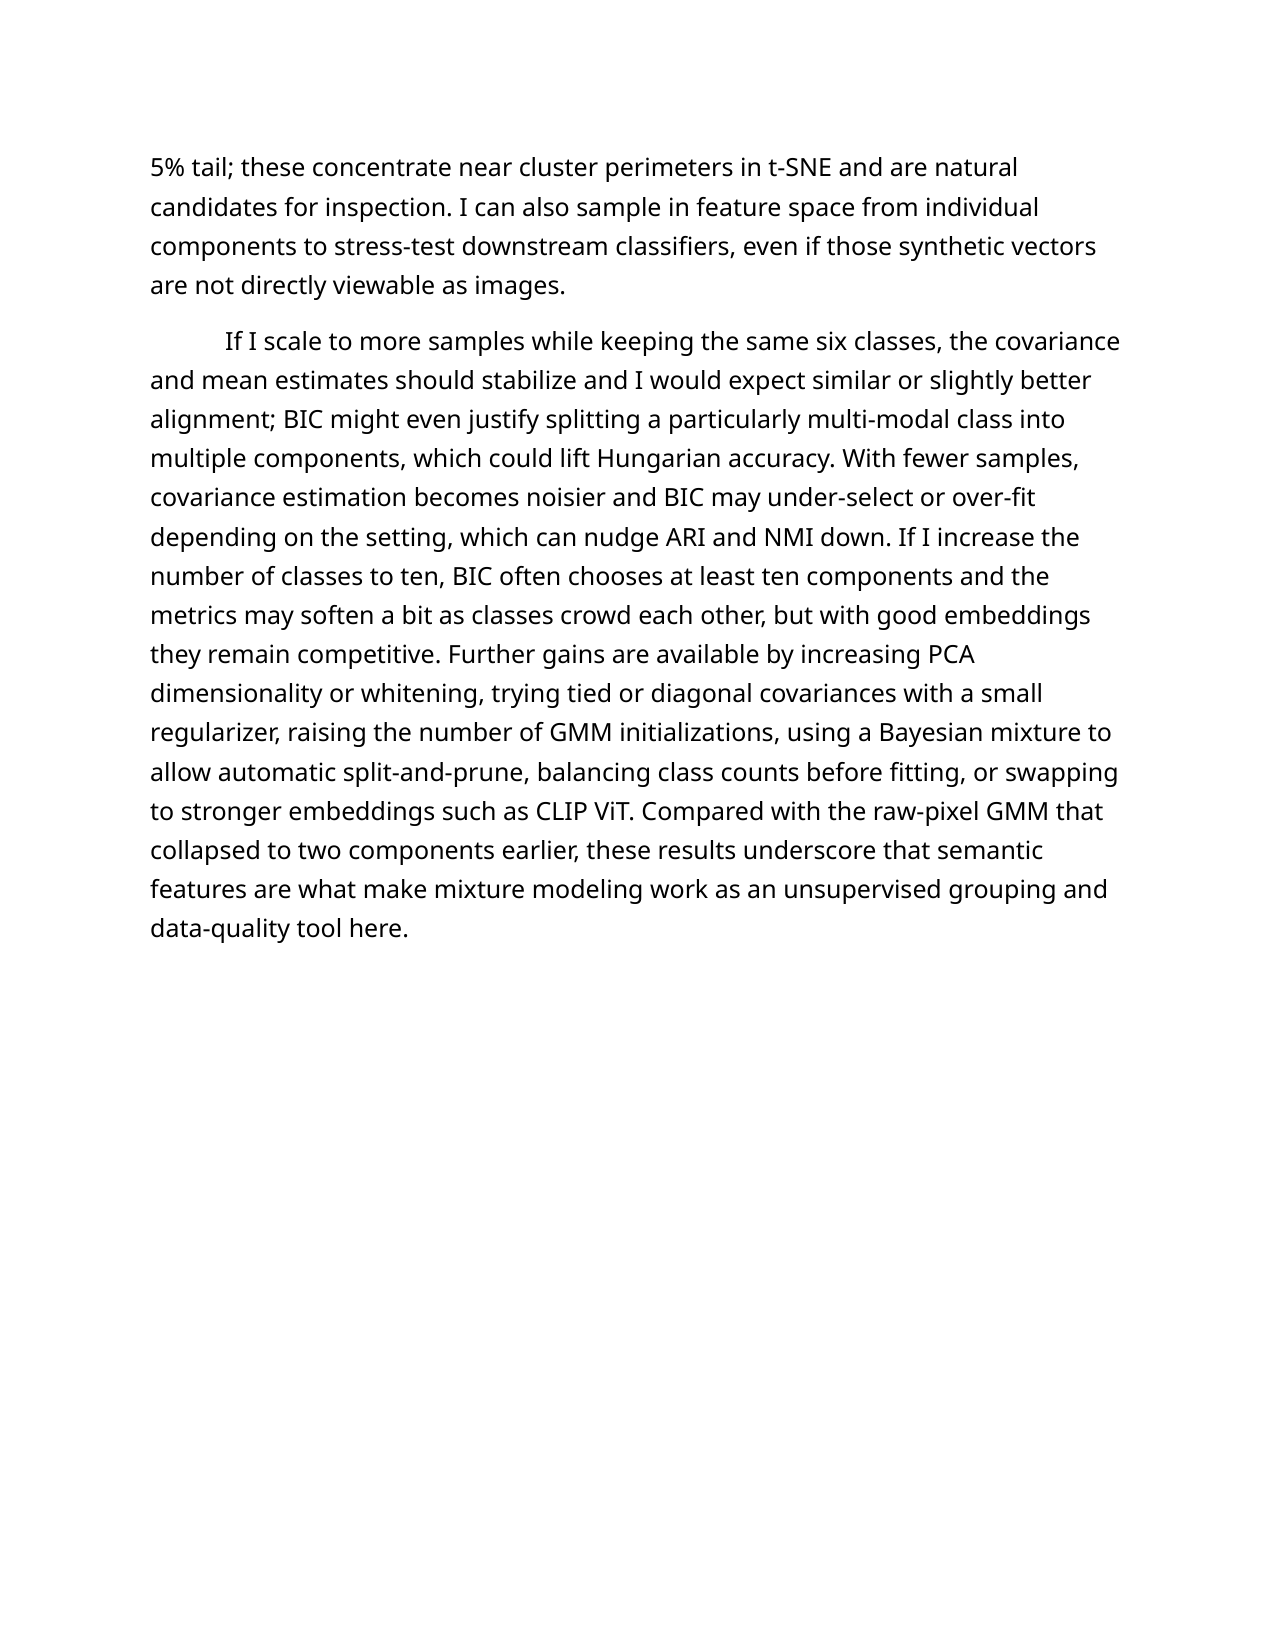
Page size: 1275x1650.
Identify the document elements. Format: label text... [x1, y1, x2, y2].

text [150, 150, 1125, 302]
text If I scale to more samples while keeping the same six classes, the covariance and mean estimates should stabilize and I would expect similar or slightly better alignment; BIC might even justify splitting a particularly multi-modal class into multiple components, which could lift Hungarian accuracy. With fewer samples, covariance estimation becomes noisier and BIC may under-select or over-fit depending on the setting, which can nudge ARI and NMI down. If I increase the number of classes to ten, BIC often chooses at least ten components and the metrics may soften a bit as classes crowd each other, but with good embeddings they remain competitive. Further gains are available by increasing PCA dimensionality or whitening, trying tied or diagonal covariances with a small regularizer, raising the number of GMM initializations, using a Bayesian mixture to allow automatic split-and-prune, balancing class counts before fitting, or swapping to stronger embeddings such as CLIP ViT. Compared with the raw-pixel GMM that collapsed to two components earlier, these results underscore that semantic features are what make mixture modeling work as an unsupervised grouping and data-quality tool here. [150, 323, 1125, 945]
